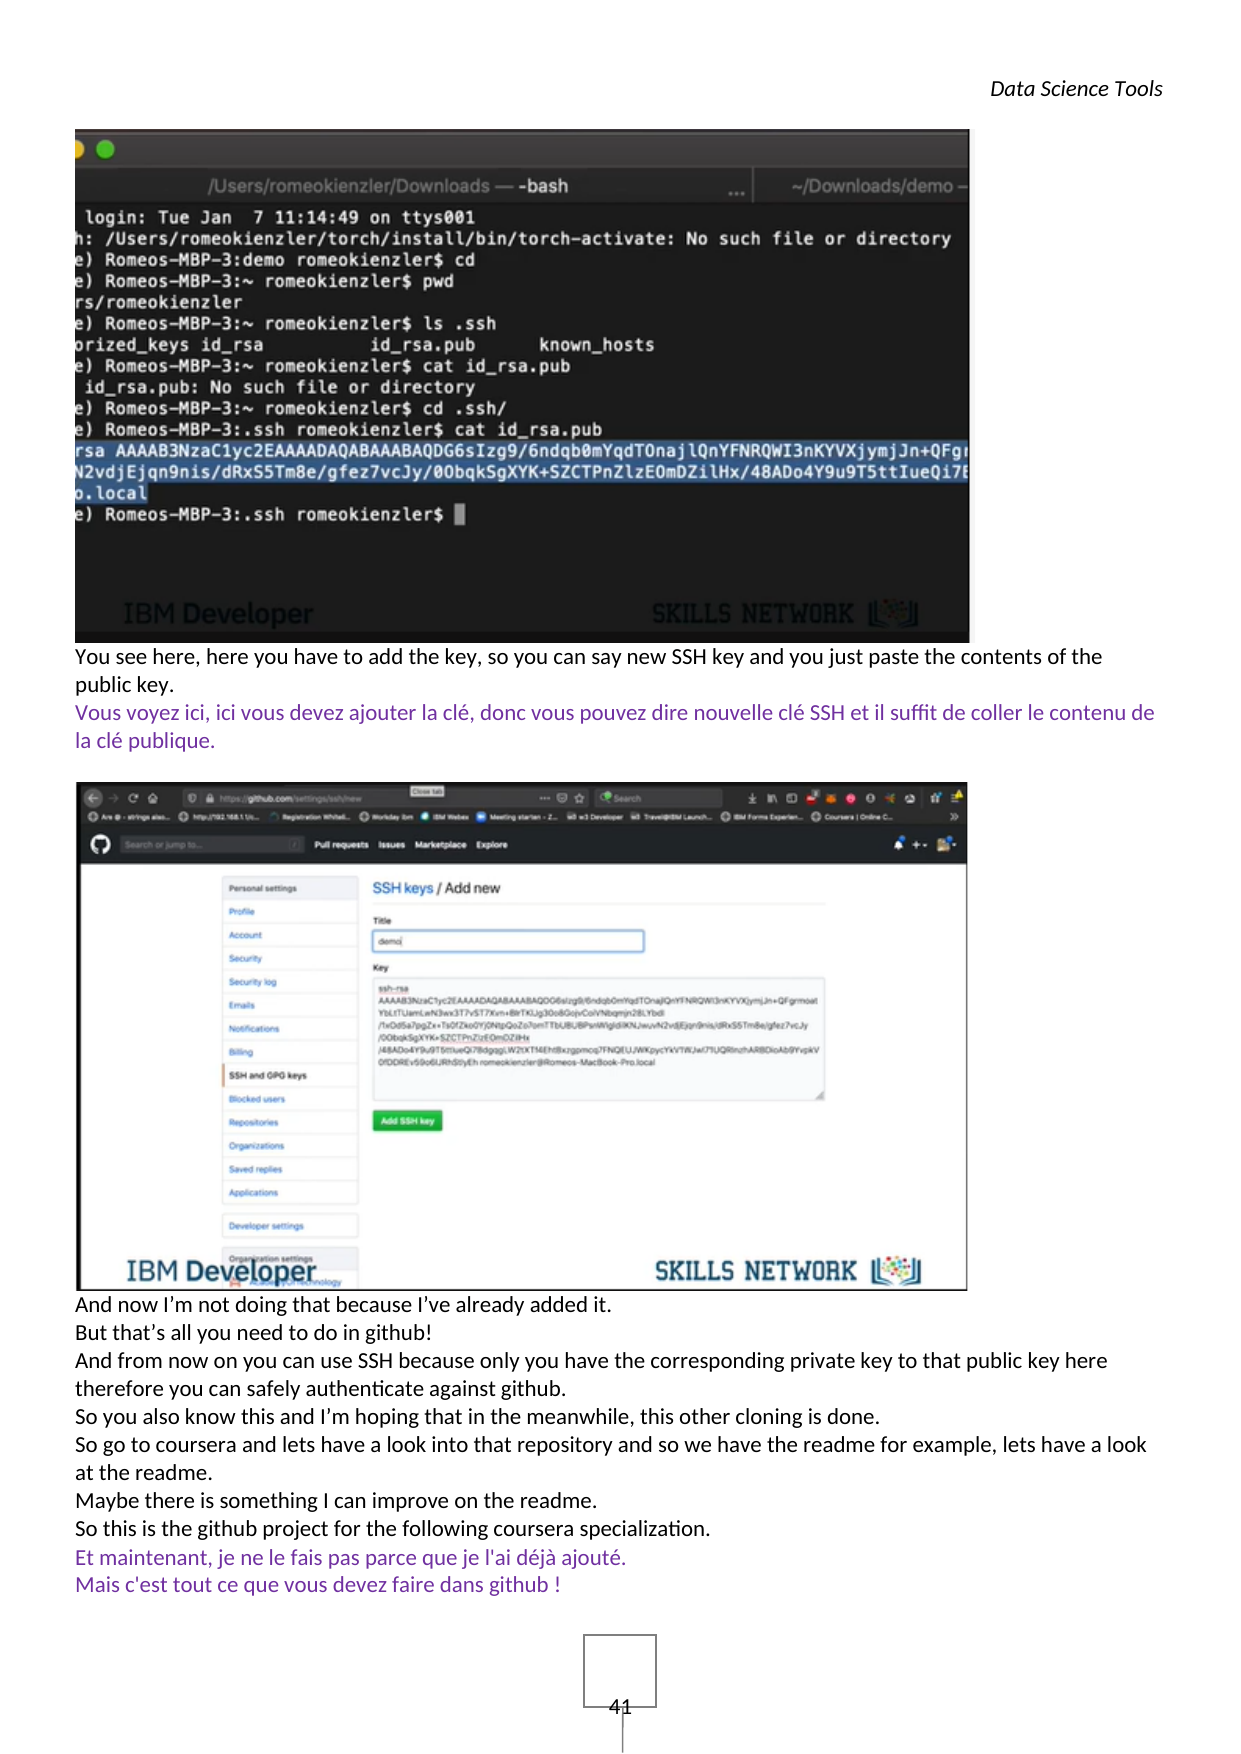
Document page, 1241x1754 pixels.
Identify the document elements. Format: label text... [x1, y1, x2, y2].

text Maybe there is something I can improve on the readme. [75, 1487, 1165, 1514]
text And now I’m not doing that because I’ve already added it. [75, 1290, 1165, 1318]
text So you also know this and I’m hoping that in the meanwhile, this other cloning is done. [75, 1402, 1165, 1431]
picture [75, 129, 976, 643]
text You see here, here you have to add the key, so you can say new SSH key and you just paste the contents of the public key. [75, 642, 1165, 698]
text Vous voyez ici, ici vous devez ajouter la clé, donc vous pouvez dire nouvelle clé SSH et il suffit de coller le contenu de la clé publique. [75, 698, 1165, 754]
text But that’s all you need to do in github! [75, 1318, 1165, 1346]
text Mais c'est tout ce que vous devez faire dans github ! [75, 1571, 1165, 1599]
text And from now on you can use SSH because only you have the corresponding private key to that public key here therefore you can safely authenticate against github. [75, 1346, 1165, 1402]
text Et maintenant, je ne le fais pas parce que je l'ai déjà ajouté. [75, 1543, 1165, 1571]
text So this is the github project for the following coursera specialization. [75, 1514, 1165, 1543]
picture [75, 782, 968, 1291]
text So go to coursera and lets have a look into that repository and so we have the readme for example, lets have a look at the readme. [75, 1431, 1165, 1487]
